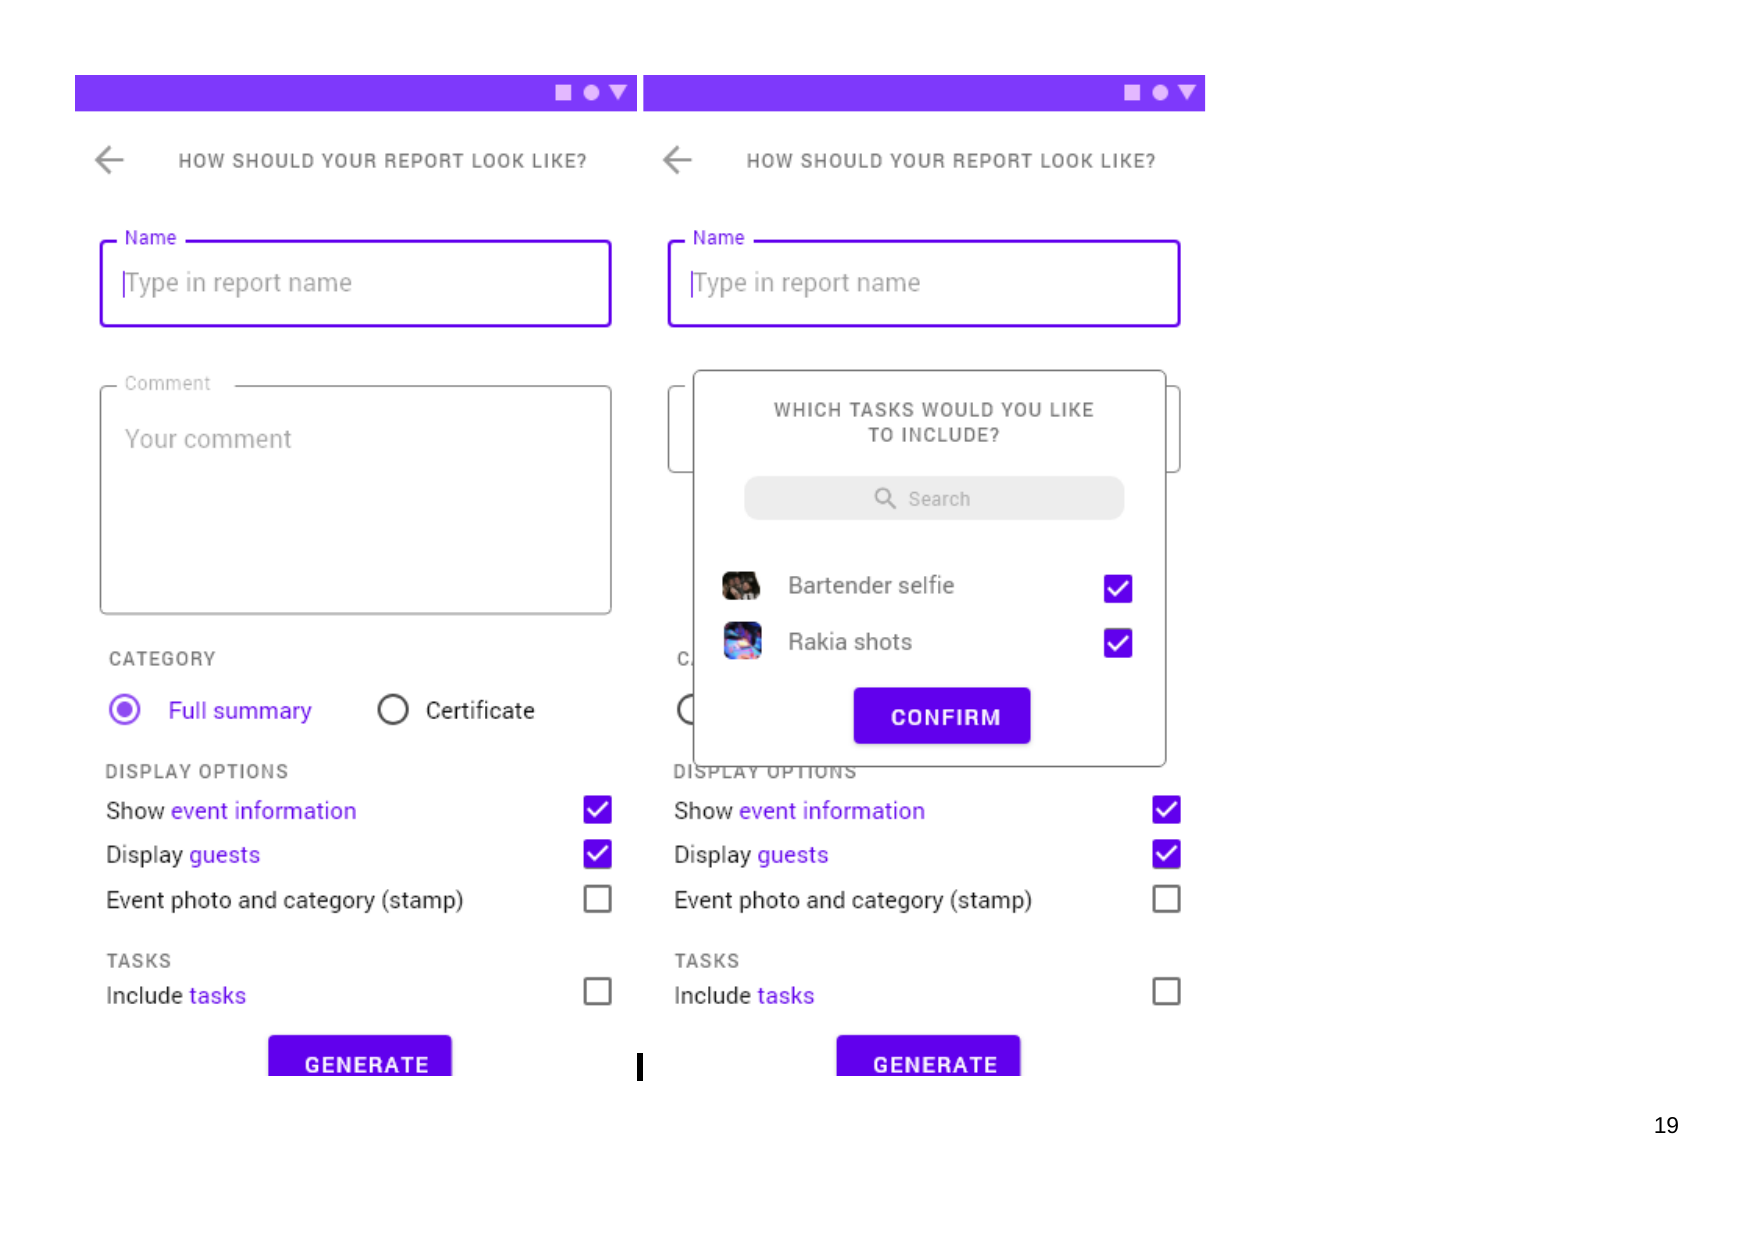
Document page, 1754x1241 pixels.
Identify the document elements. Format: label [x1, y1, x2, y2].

picture [643, 75, 1206, 1076]
picture [75, 75, 637, 1076]
